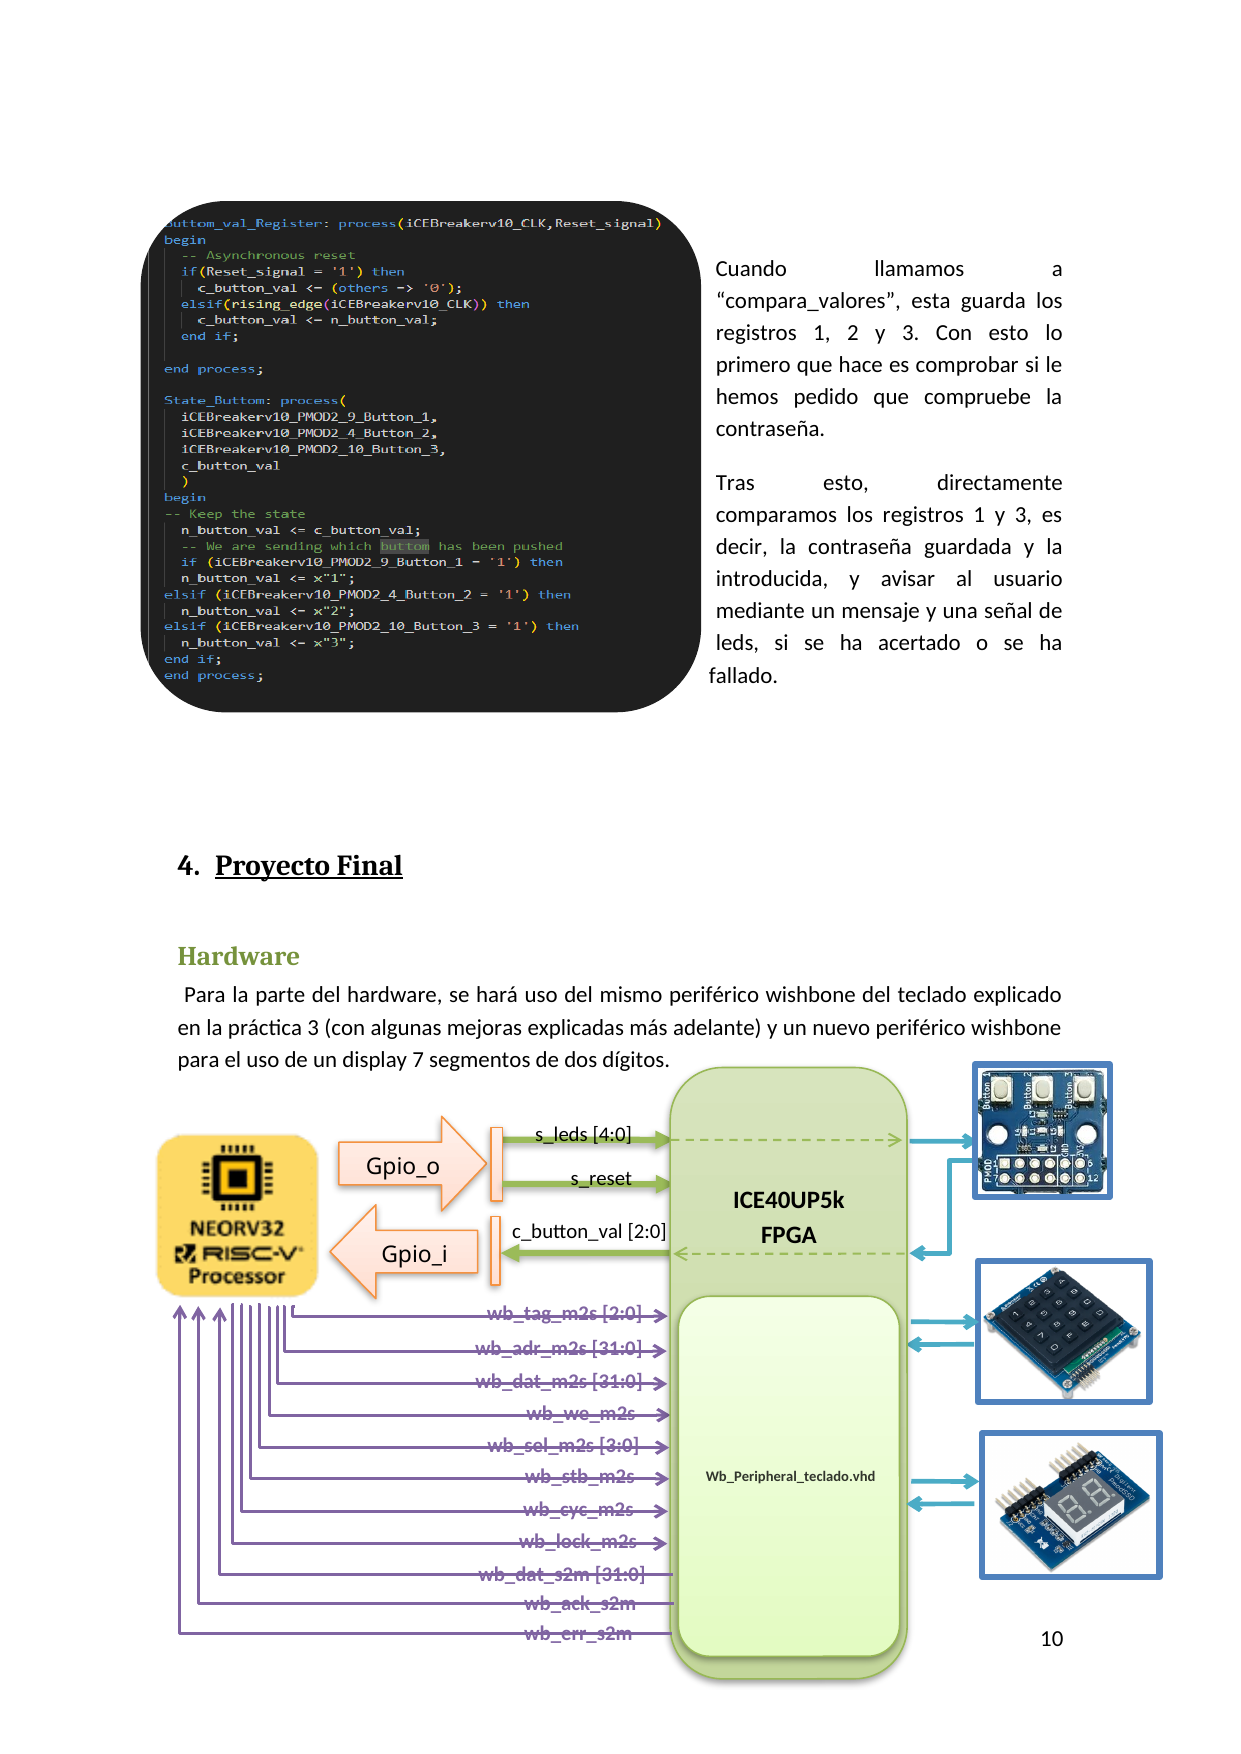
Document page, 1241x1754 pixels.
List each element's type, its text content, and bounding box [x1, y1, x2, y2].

subtitle Hardware [177, 941, 1063, 972]
text Para la parte del hardware, se hará uso del mismo periférico wishbone del teclado explicado en la práctica 3 (con algunas mejoras explicadas más adelante) y un nuevo periférico wishbone para el uso de un display 7 segmentos de dos dígitos. [177, 980, 1063, 1073]
picture [981, 1264, 1146, 1399]
text Cuando llamamos a “compara_valores”, esta guarda los registros 1, 2 y 3. Con esto lo primero que hace es comprobar si le hemos pedido que compruebe la contraseña. [696, 254, 1063, 443]
text Tras esto, directamente comparamos los registros 1 y 3, es decir, la contraseña guardada y la introducida, y avisar al usuario mediante un mensaje y una señal de leds, si se ha acertado o se ha fallado. [676, 468, 1063, 689]
subtitle Proyecto Final [177, 849, 1063, 882]
picture [978, 1068, 1107, 1194]
picture [153, 1129, 323, 1303]
